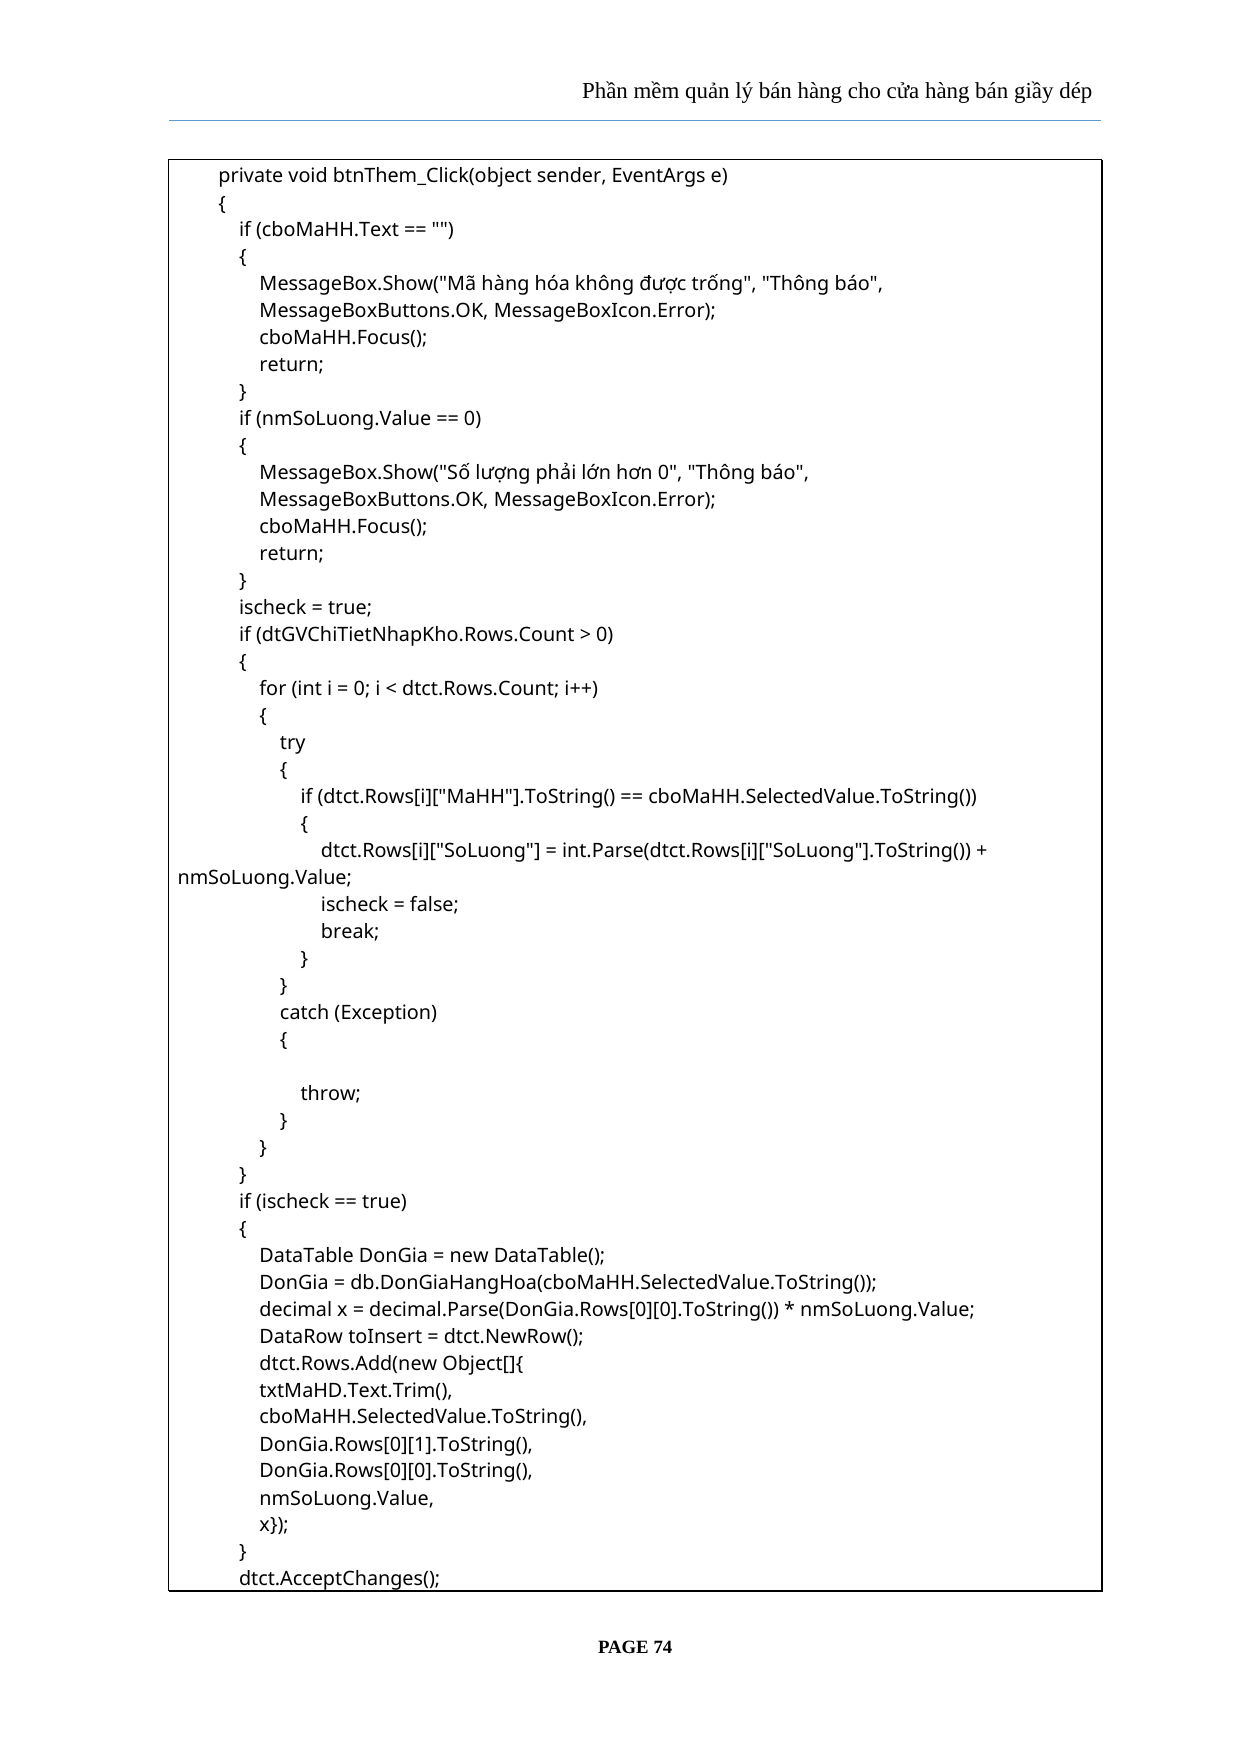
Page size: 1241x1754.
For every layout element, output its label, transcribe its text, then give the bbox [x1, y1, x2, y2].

text } [177, 971, 1092, 998]
text } [177, 1160, 1092, 1187]
text } [177, 1538, 1092, 1565]
text DonGia.Rows[0][0].ToString(), [177, 1457, 1092, 1484]
text if (ischeck == true) [177, 1187, 1092, 1214]
text txtMaHD.Text.Trim(), [177, 1376, 1092, 1403]
text { [177, 189, 1092, 216]
text cboMaHH.Focus(); [177, 512, 1092, 539]
text { [177, 647, 1092, 674]
text ischeck = true; [177, 593, 1092, 620]
text x}); [177, 1511, 1092, 1538]
text if (cboMaHH.Text == "") [177, 216, 1092, 243]
text break; [177, 917, 1092, 944]
text } [177, 566, 1092, 593]
text throw; [177, 1079, 1092, 1106]
text { [177, 243, 1092, 270]
text catch (Exception) [177, 998, 1092, 1025]
text cboMaHH.SelectedValue.ToString(), [177, 1403, 1092, 1430]
text try [177, 728, 1092, 755]
text if (dtct.Rows[i]["MaHH"].ToString() == cboMaHH.SelectedValue.ToString()) [177, 782, 1092, 809]
text decimal x = decimal.Parse(DonGia.Rows[0][0].ToString()) * nmSoLuong.Value; [177, 1295, 1092, 1322]
text DonGia = db.DonGiaHangHoa(cboMaHH.SelectedValue.ToString()); [177, 1268, 1092, 1295]
text nmSoLuong.Value, [177, 1484, 1092, 1511]
text MessageBox.Show("Mã hàng hóa không được trống", "Thông báo", [177, 270, 1092, 297]
text return; [177, 539, 1092, 566]
text { [177, 1025, 1092, 1052]
text } [177, 1106, 1092, 1133]
text } [177, 378, 1092, 404]
text MessageBoxButtons.OK, MessageBoxIcon.Error); [177, 297, 1092, 324]
text { [177, 1214, 1092, 1241]
text if (dtGVChiTietNhapKho.Rows.Count > 0) [177, 620, 1092, 647]
text MessageBox.Show("Số lượng phải lớn hơn 0", "Thông báo", [177, 458, 1092, 486]
text for (int i = 0; i < dtct.Rows.Count; i++) [177, 674, 1092, 701]
text DataRow toInsert = dtct.NewRow(); [177, 1322, 1092, 1349]
text } [177, 944, 1092, 971]
text private void btnThem_Click(object sender, EventArgs e) [169, 160, 1101, 189]
text return; [177, 351, 1092, 378]
text ischeck = false; [177, 890, 1092, 917]
text DataTable DonGia = new DataTable(); [177, 1241, 1092, 1268]
text { [177, 755, 1092, 782]
text cboMaHH.Focus(); [177, 324, 1092, 351]
text { [177, 809, 1092, 836]
text dtct.Rows[i]["SoLuong"] = int.Parse(dtct.Rows[i]["SoLuong"].ToString()) + nmSoLuong.Value; [177, 836, 1092, 890]
text dtct.Rows.Add(new Object[]{ [177, 1349, 1092, 1376]
text MessageBoxButtons.OK, MessageBoxIcon.Error); [177, 486, 1092, 512]
text dtct.AcceptChanges(); [177, 1565, 1092, 1590]
text DonGia.Rows[0][1].ToString(), [177, 1430, 1092, 1457]
text if (nmSoLuong.Value == 0) [177, 404, 1092, 432]
text { [177, 701, 1092, 728]
text { [177, 432, 1092, 458]
text } [177, 1133, 1092, 1160]
